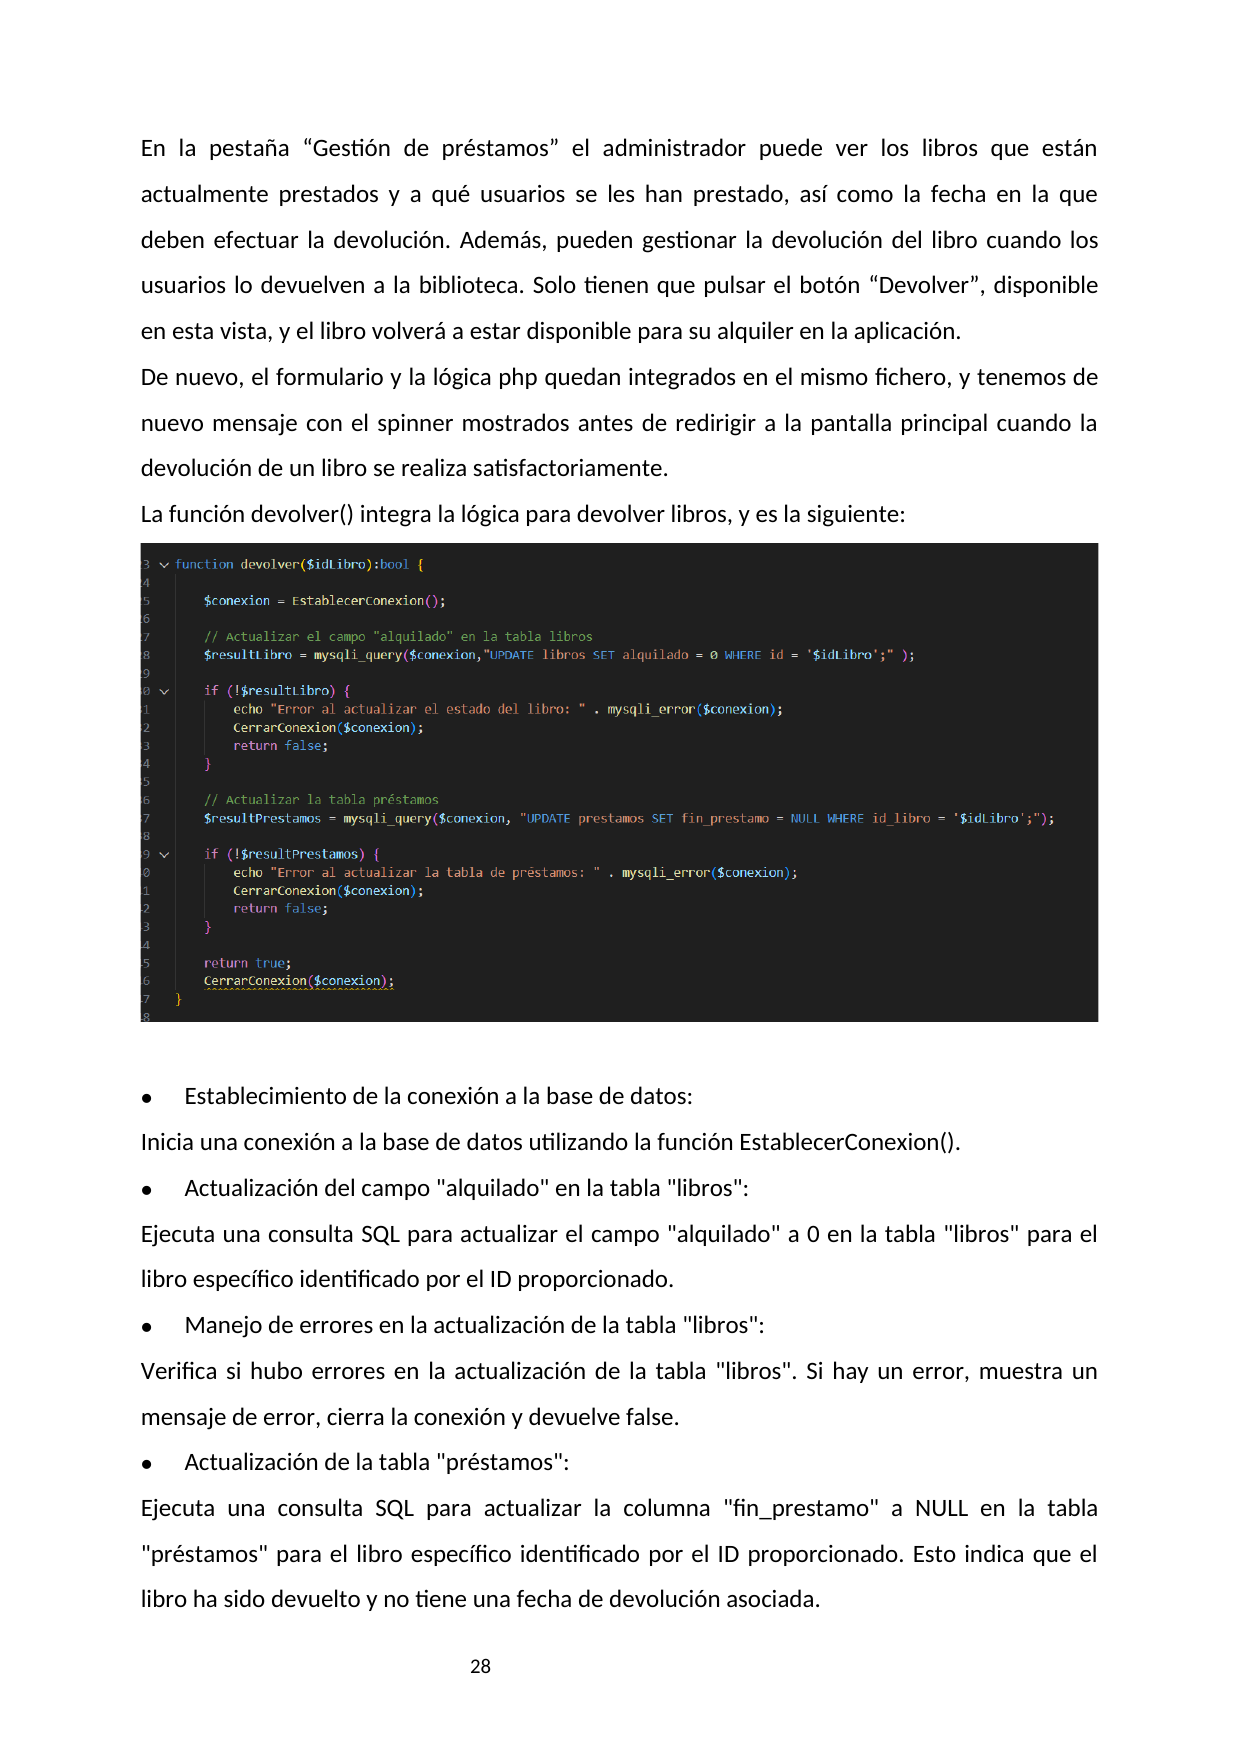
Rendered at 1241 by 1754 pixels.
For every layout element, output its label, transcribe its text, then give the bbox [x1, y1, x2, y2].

list Establecimiento de la conexión a la base de datos: [141, 1081, 1100, 1111]
list De nuevo, el formulario y la lógica php quedan integrados en el mismo fichero, y tenemos de nuevo mensaje con el spinner mostrados antes de redirigir a la pantalla principal cuando la devolución de un libro se realiza satisfactoriamente. [141, 361, 1100, 483]
list Actualización del campo "alquilado" en la tabla "libros": [141, 1172, 1100, 1202]
list En la pestaña “Gestión de préstamos” el administrador puede ver los libros que están actualmente prestados y a qué usuarios se les han prestado, así como la fecha en la que deben efectuar la devolución. Además, pueden gestionar la devolución del libro cuando los usuarios lo devuelven a la biblioteca. Solo tienen que pulsar el botón “Devolver”, disponible en esta vista, y el libro volverá a estar disponible para su alquiler en la aplicación. [141, 132, 1100, 346]
list Verifica si hubo errores en la actualización de la tabla "libros". Si hay un error, muestra un mensaje de error, cierra la conexión y devuelve false. [141, 1355, 1100, 1431]
picture [140, 543, 1099, 1022]
list Actualización de la tabla "préstamos": [141, 1446, 1100, 1477]
list Ejecuta una consulta SQL para actualizar la columna "fin_prestamo" a NULL en la tabla "préstamos" para el libro específico identificado por el ID proporcionado. Esto indica que el libro ha sido devuelto y no tiene una fecha de devolución asociada. [141, 1492, 1100, 1614]
list La función devolver() integra la lógica para devolver libros, y es la siguiente: [141, 498, 1100, 529]
list Ejecuta una consulta SQL para actualizar el campo "alquilado" a 0 en la tabla "libros" para el libro específico identificado por el ID proporcionado. [141, 1218, 1100, 1294]
list Manejo de errores en la actualización de la tabla "libros": [141, 1309, 1100, 1340]
list Inicia una conexión a la base de datos utilizando la función EstablecerConexion(). [141, 1126, 1100, 1157]
